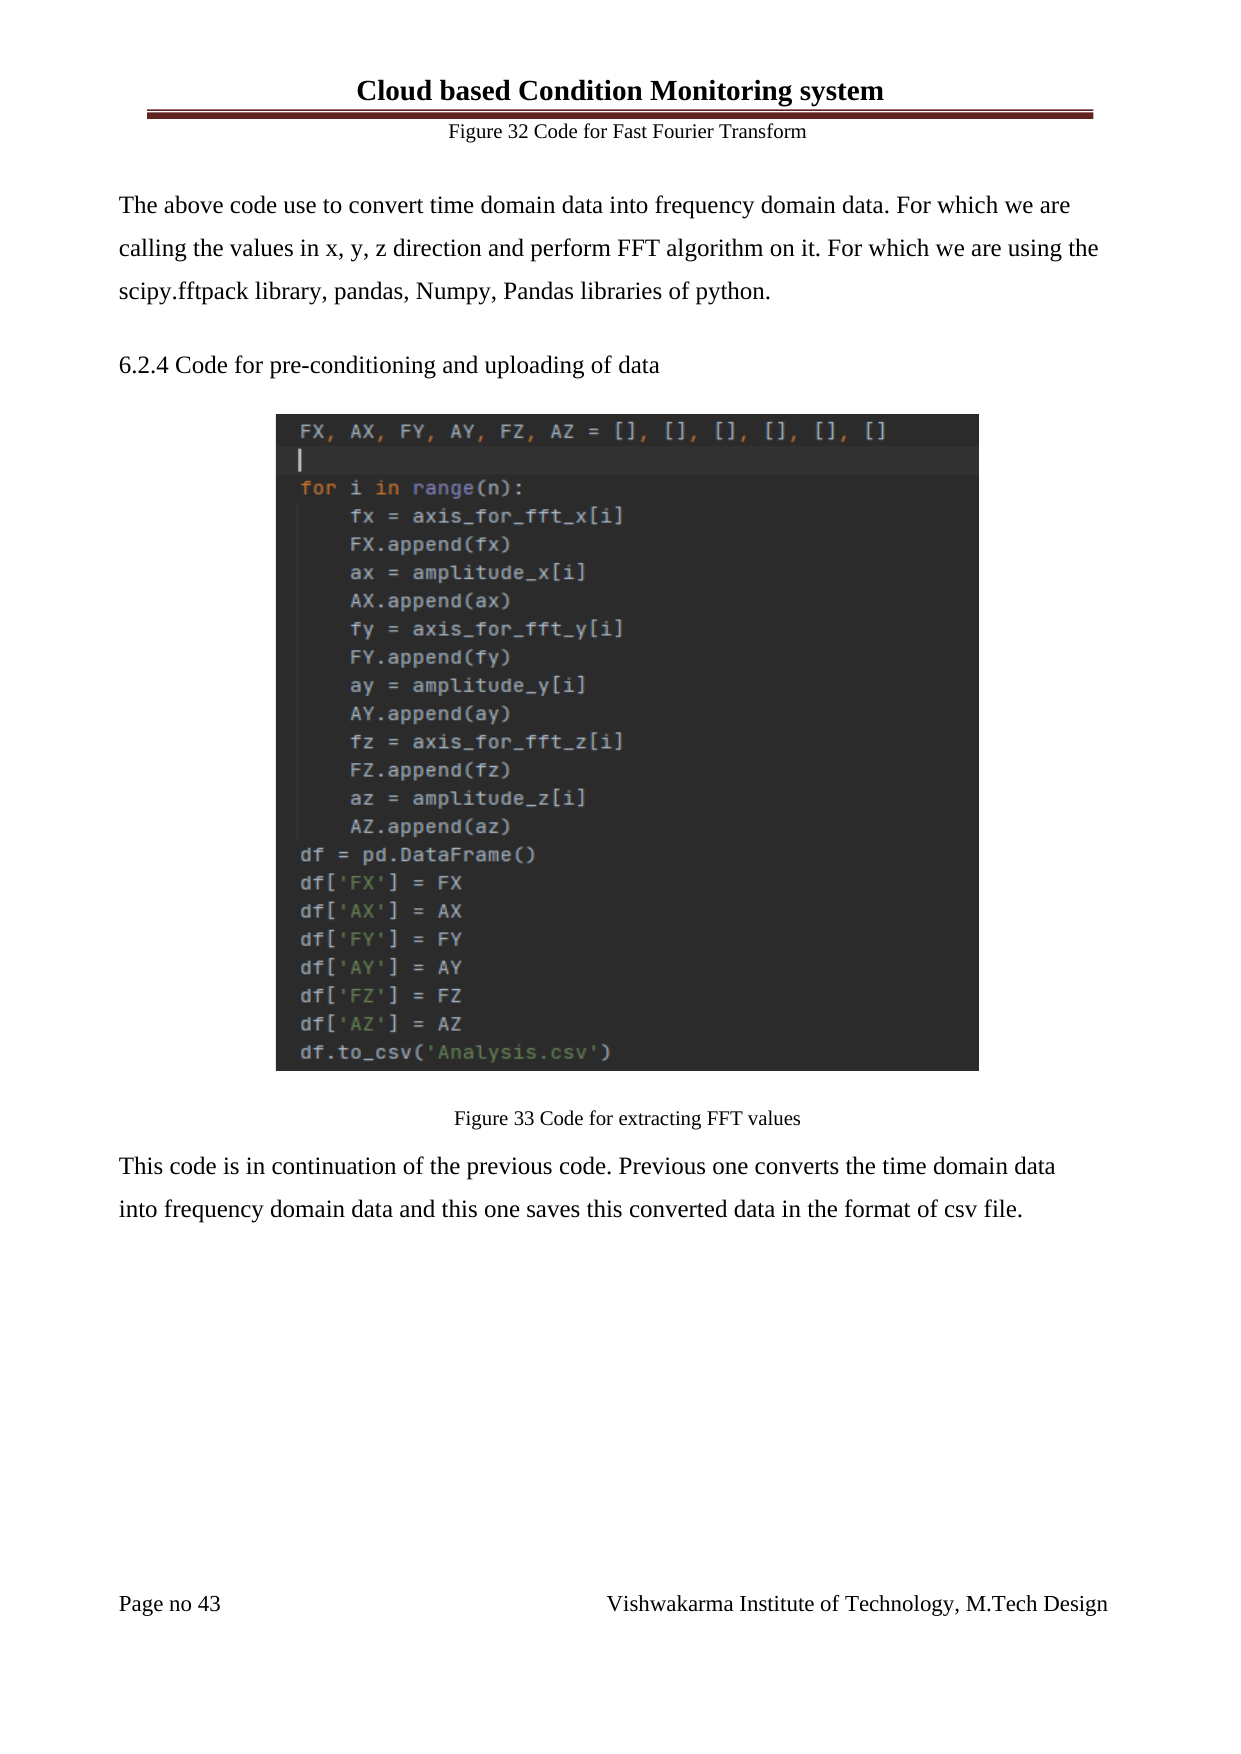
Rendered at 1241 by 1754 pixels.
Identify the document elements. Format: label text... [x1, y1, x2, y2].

picture [275, 414, 979, 1071]
text The above code use to convert time domain data into frequency domain data. For which we are calling the values in x, y, z direction and perform FFT algorithm on it. For which we are using the scipy.fftpack library, pandas, Numpy, Pandas libraries of python. [119, 190, 1136, 305]
subtitle 6.2.4 Code for pre-conditioning and uploading of data [119, 350, 1136, 379]
text Figure 33 Code for extracting FFT values [119, 1106, 1136, 1130]
text Figure 32 Code for Fast Fourier Transform [119, 119, 1136, 143]
text This code is in continuation of the previous code. Previous one converts the time domain data into frequency domain data and this one saves this converted data in the format of csv file. [119, 1151, 1087, 1223]
